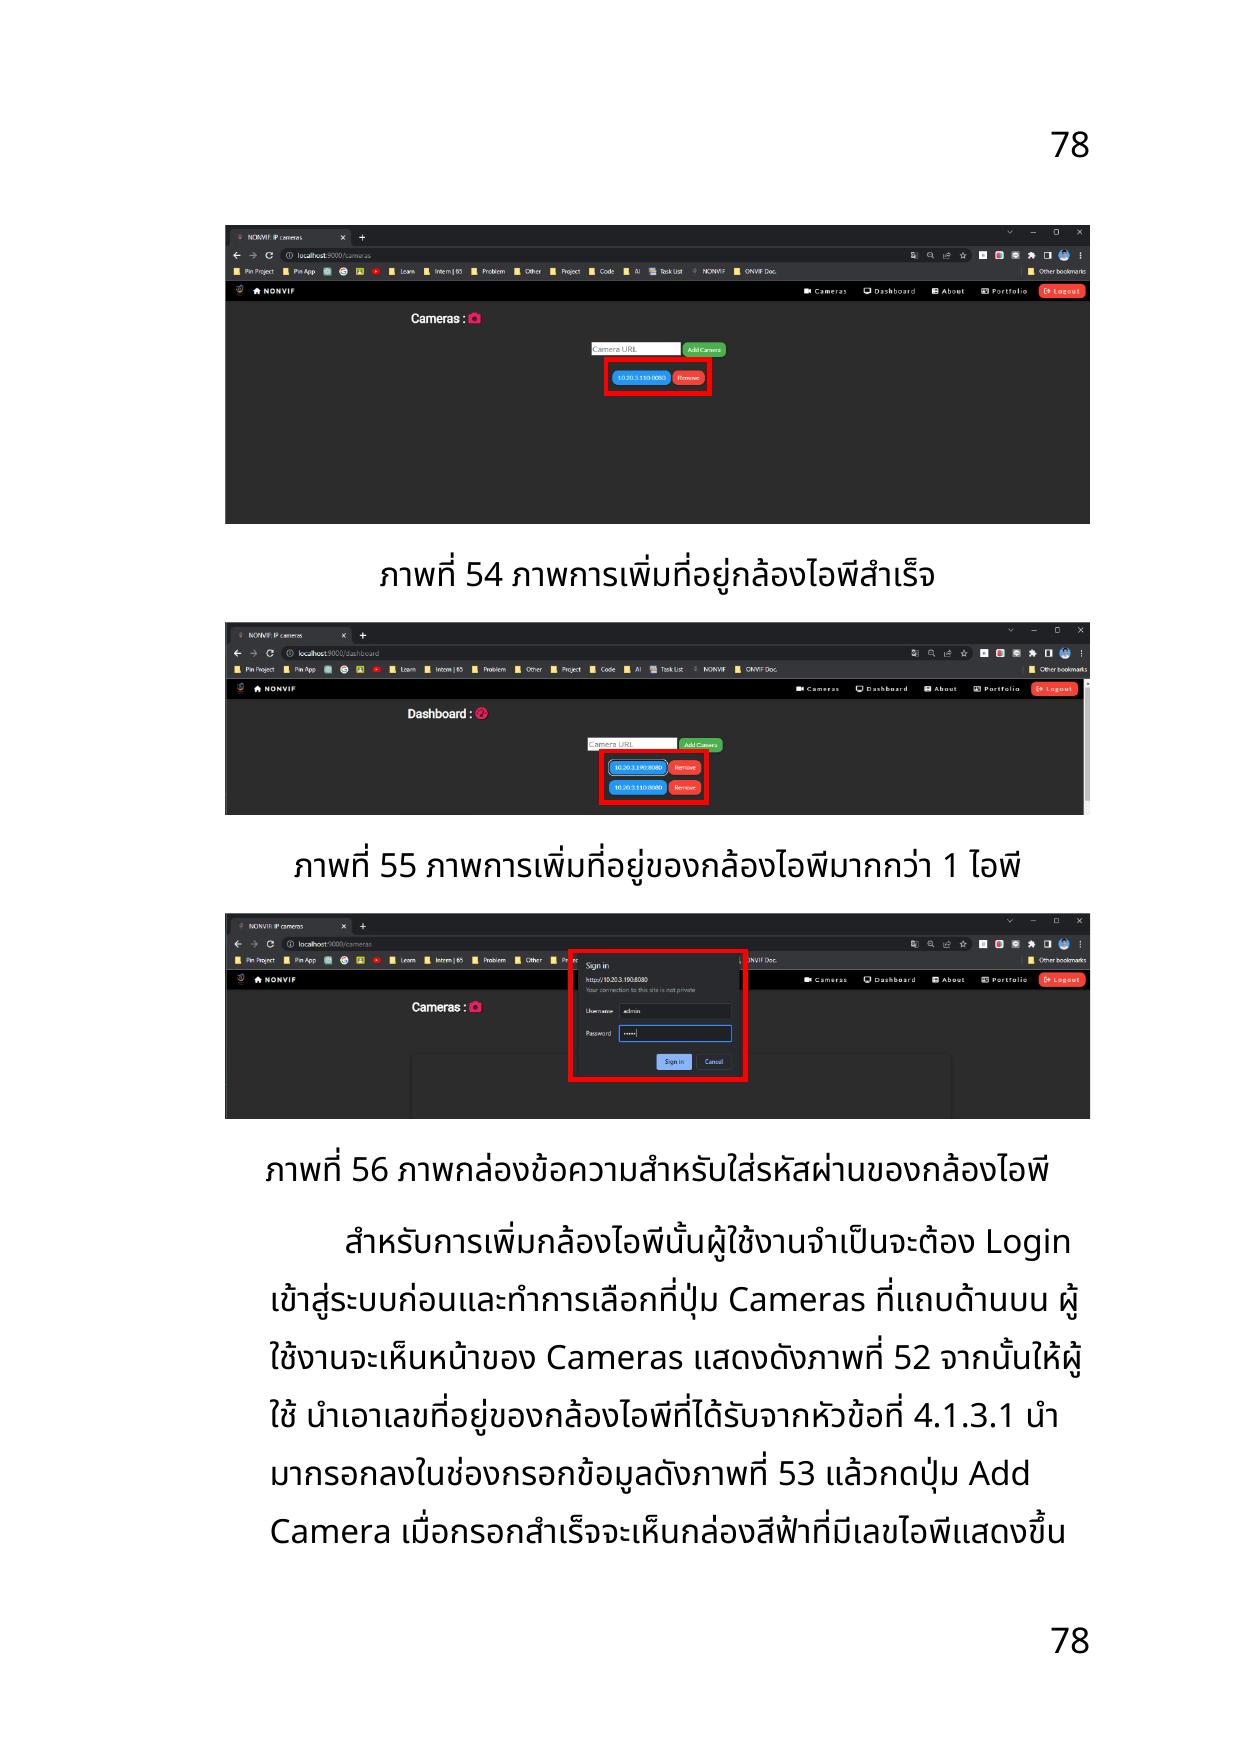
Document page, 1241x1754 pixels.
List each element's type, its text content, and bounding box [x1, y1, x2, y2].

picture [225, 913, 1091, 1119]
text ภาพที่ 54 ภาพการเพิ่มที่อยู่กล้องไอพีสำเร็จ [225, 551, 1090, 602]
picture [225, 622, 1090, 815]
text ภาพที่ 56 ภาพกล่องข้อความสำหรับใส่รหัสผ่านของกล้องไอพี [225, 1146, 1090, 1197]
picture [225, 225, 1090, 524]
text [269, 1218, 1090, 1559]
text ภาพที่ 55 ภาพการเพิ่มที่อยู่ของกล้องไอพีมากกว่า 1 ไอพี [225, 842, 1090, 893]
